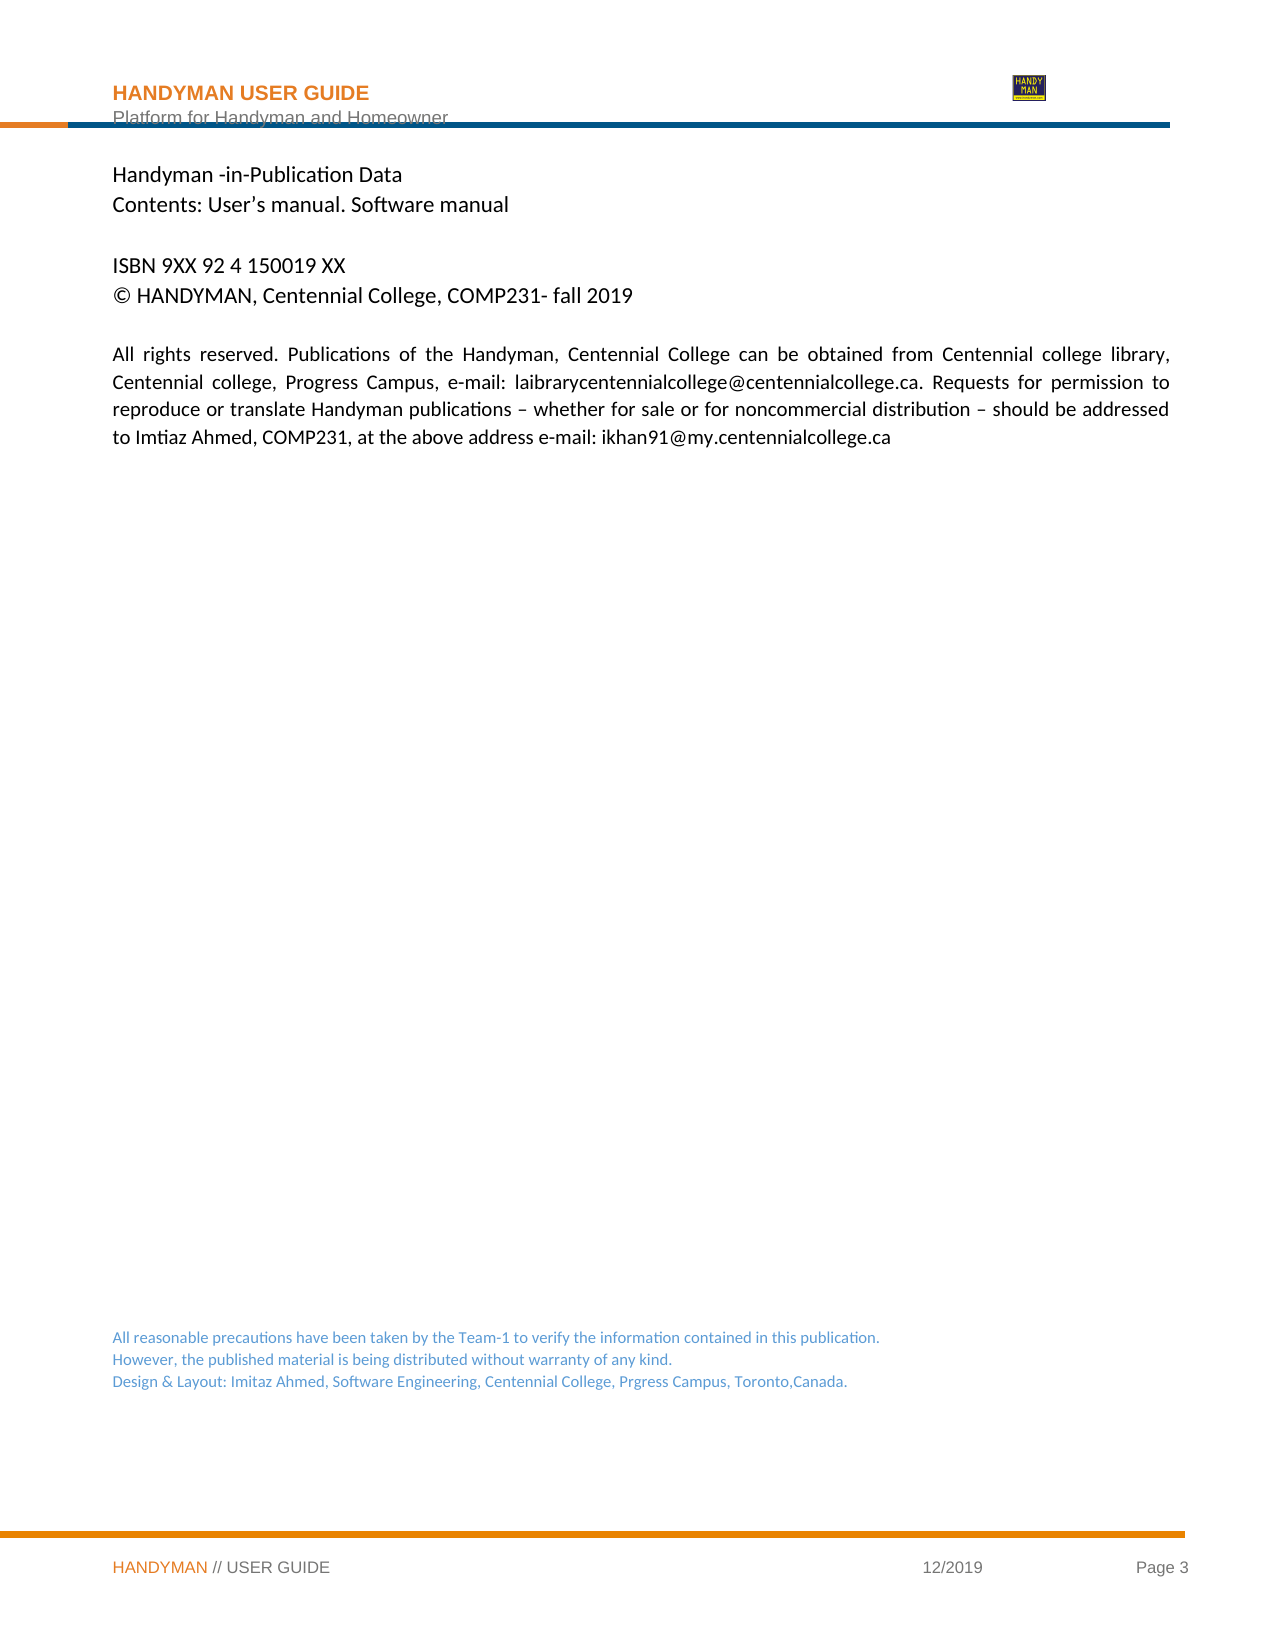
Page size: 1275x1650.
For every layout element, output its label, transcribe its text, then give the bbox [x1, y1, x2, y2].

text © HANDYMAN, Centennial College, COMP231- fall 2019 [112, 281, 1172, 309]
text All reasonable precautions have been taken by the Team-1 to verify the information contained in this publication. [112, 1327, 1172, 1348]
text Handyman -in-Publication Data [112, 160, 1172, 188]
text However, the published material is being distributed without warranty of any kind. [112, 1349, 1172, 1369]
text Design & Layout: Imitaz Ahmed, Software Engineering, Centennial College, Prgress Campus, Toronto,Canada. [112, 1371, 1172, 1391]
picture [1012, 75, 1046, 101]
text Contents: User’s manual. Software manual [112, 191, 1172, 219]
text ISBN 9XX 92 4 150019 XX [112, 251, 1172, 279]
text All rights reserved. Publications of the Handyman, Centennial College can be obtained from Centennial college library, Centennial college, Progress Campus, e-mail: laibrarycentennialcollege@centennialcollege.ca. Requests for permission to reproduce or translate Handyman publications – whether for sale or for noncommercial distribution – should be addressed to Imtiaz Ahmed, COMP231, at the above address e-mail: ikhan91@my.centennialcollege.ca [112, 342, 1172, 449]
